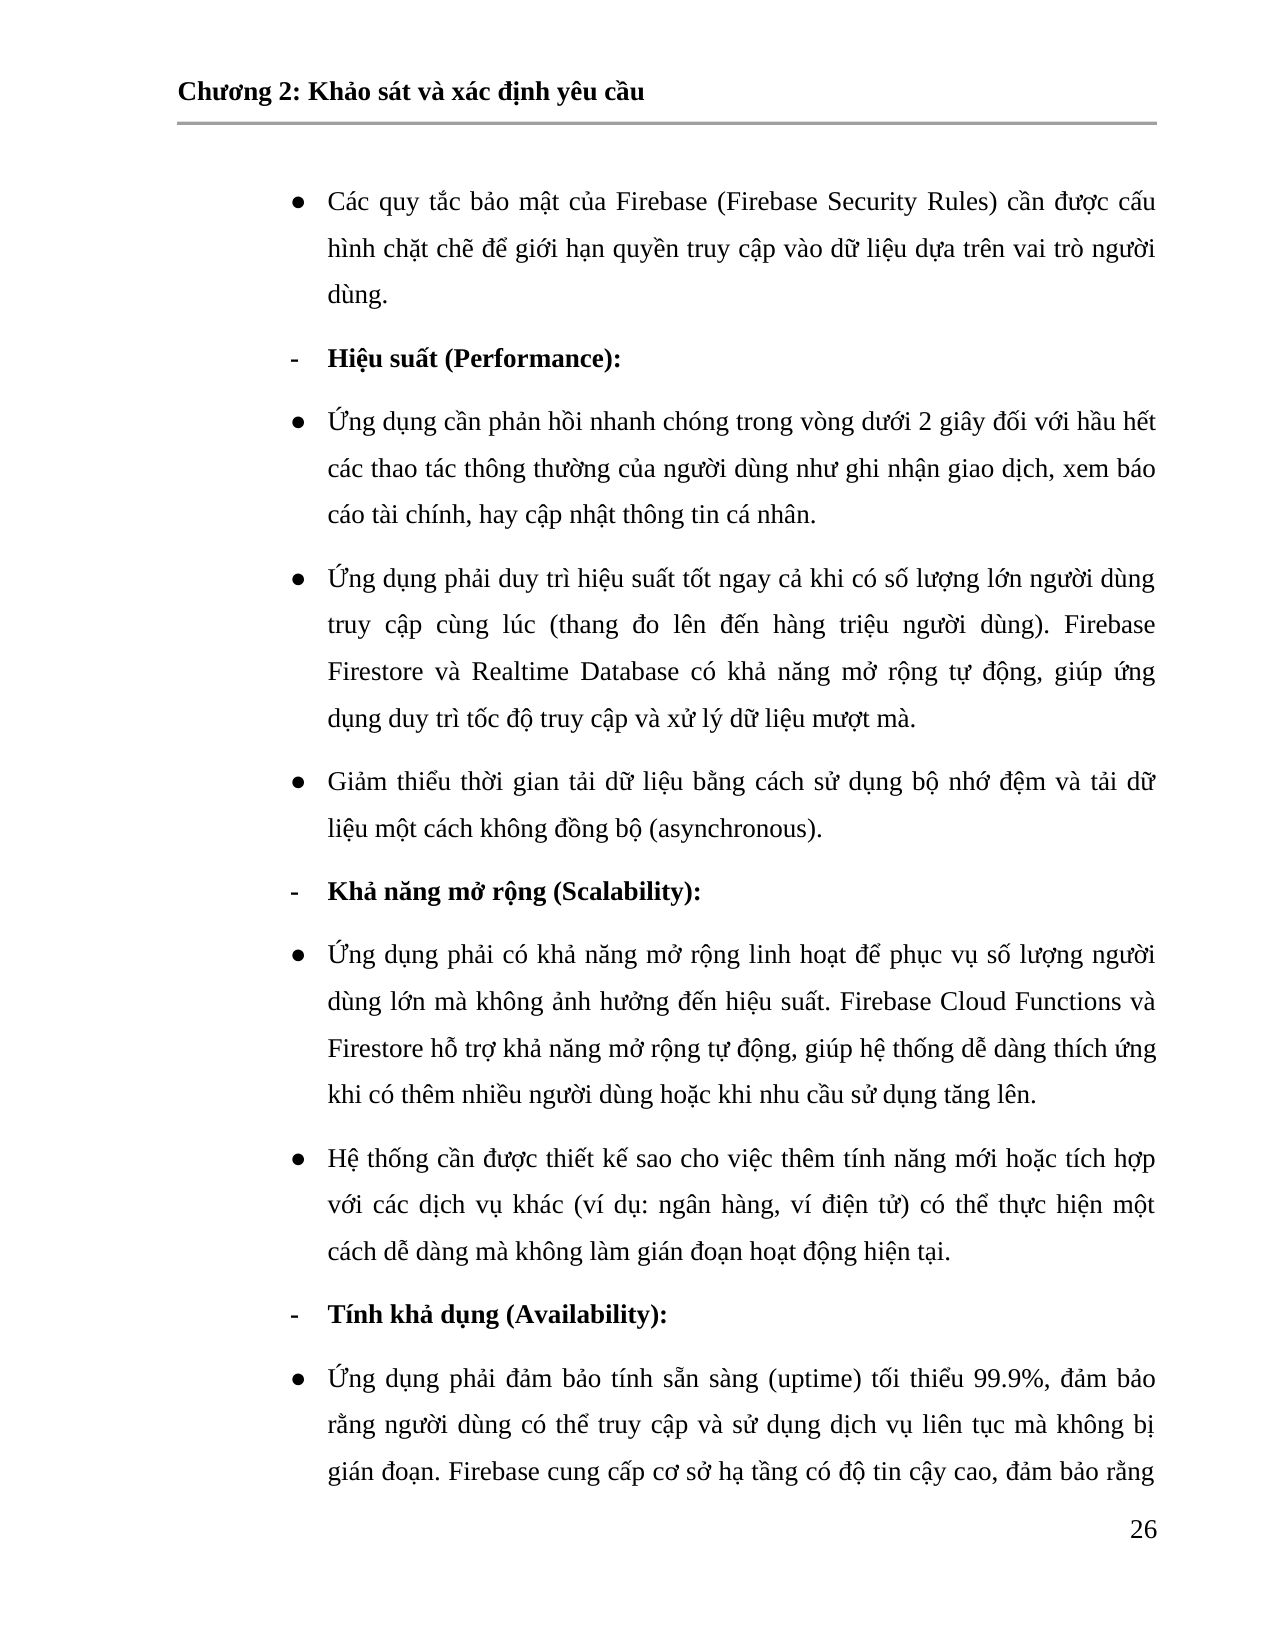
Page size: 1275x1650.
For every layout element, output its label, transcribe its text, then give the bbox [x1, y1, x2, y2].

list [290, 1362, 1157, 1486]
list Khả năng mở rộng (Scalability): [290, 875, 1157, 906]
list Ứng dụng phải duy trì hiệu suất tốt ngay cả khi có số lượng lớn người dùng truy cập cùng lúc (thang đo lên đến hàng triệu người dùng). Firebase Firestore và Realtime Database có khả năng mở rộng tự động, giúp ứng dụng duy trì tốc độ truy cập và xử lý dữ liệu mượt mà. [290, 562, 1157, 733]
list Tính khả dụng (Availability): [290, 1298, 1157, 1329]
list Các quy tắc bảo mật của Firebase (Firebase Security Rules) cần được cấu hình chặt chẽ để giới hạn quyền truy cập vào dữ liệu dựa trên vai trò người dùng. [290, 185, 1157, 309]
list Ứng dụng cần phản hồi nhanh chóng trong vòng dưới 2 giây đối với hầu hết các thao tác thông thường của người dùng như ghi nhận giao dịch, xem báo cáo tài chính, hay cập nhật thông tin cá nhân. [290, 405, 1157, 529]
list Hệ thống cần được thiết kế sao cho việc thêm tính năng mới hoặc tích hợp với các dịch vụ khác (ví dụ: ngân hàng, ví điện tử) có thể thực hiện một cách dễ dàng mà không làm gián đoạn hoạt động hiện tại. [290, 1142, 1157, 1266]
list Giảm thiểu thời gian tải dữ liệu bằng cách sử dụng bộ nhớ đệm và tải dữ liệu một cách không đồng bộ (asynchronous). [290, 765, 1157, 843]
list Ứng dụng phải có khả năng mở rộng linh hoạt để phục vụ số lượng người dùng lớn mà không ảnh hưởng đến hiệu suất. Firebase Cloud Functions và Firestore hỗ trợ khả năng mở rộng tự động, giúp hệ thống dễ dàng thích ứng khi có thêm nhiều người dùng hoặc khi nhu cầu sử dụng tăng lên. [290, 938, 1157, 1109]
list Hiệu suất (Performance): [290, 342, 1157, 373]
